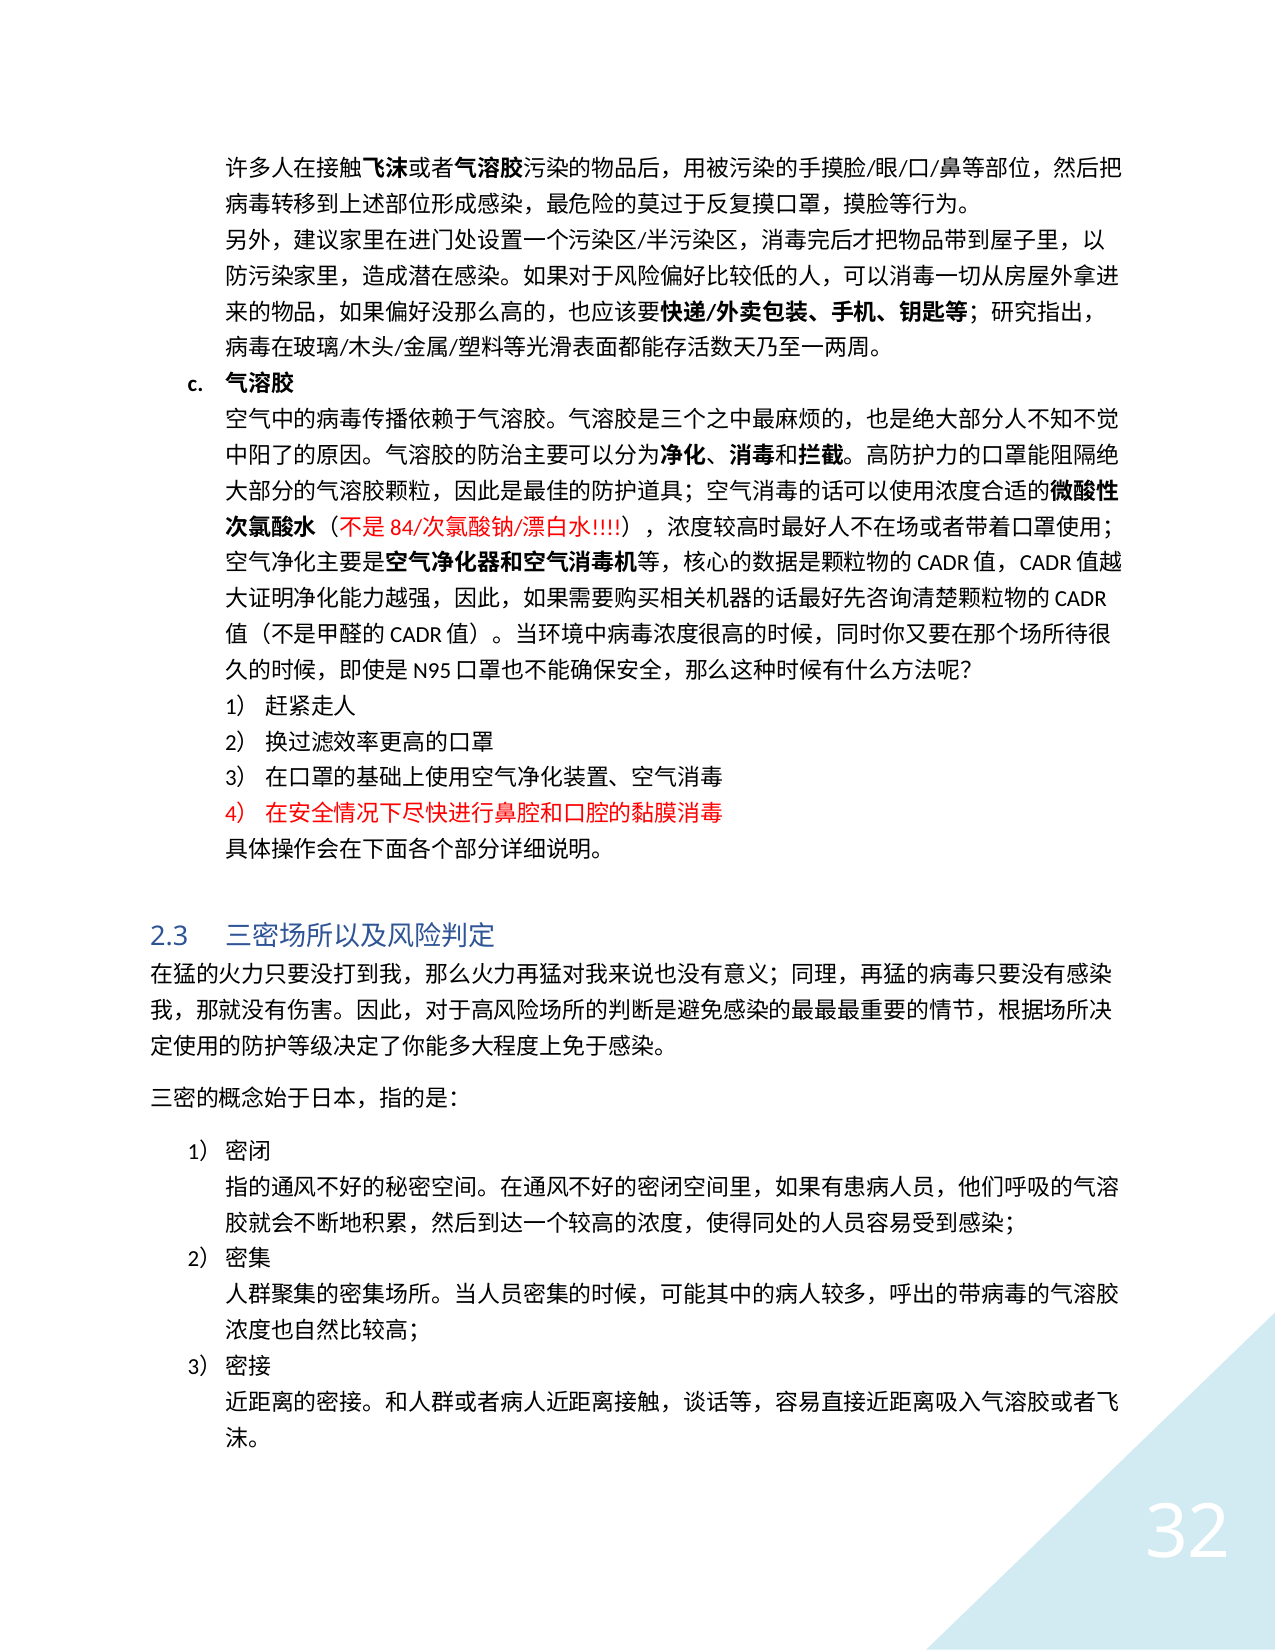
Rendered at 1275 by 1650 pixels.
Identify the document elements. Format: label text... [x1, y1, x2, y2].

list 赶紧走人 [225, 687, 1125, 721]
list 密接 [187, 1348, 1125, 1381]
text 三密的概念始于日本，指的是： [150, 1080, 1125, 1113]
text 在猛的火力只要没打到我，那么火力再猛对我来说也没有意义；同理，再猛的病毒只要没有感染我，那就没有伤害。因此，对于高风险场所的判断是避免感染的最最最重要的情节，根据场所决定使用的防护等级决定了你能多大程度上免于感染。 [150, 956, 1125, 1061]
list 在安全情况下尽快进行鼻腔和口腔的黏膜消毒 [225, 795, 1125, 828]
list 另外，建议家里在进门处设置一个污染区/半污染区，消毒完后才把物品带到屋子里，以防污染家里，造成潜在感染。如果对于风险偏好比较低的人，可以消毒一切从房屋外拿进来的物品，如果偏好没那么高的，也应该要快递/外卖包装、手机、钥匙等；研究指出，病毒在玻璃/木头/金属/塑料等光滑表面都能存活数天乃至一两周。 [225, 222, 1125, 362]
list 在口罩的基础上使用空气净化装置、空气消毒 [225, 759, 1125, 792]
list 空气中的病毒传播依赖于气溶胶。气溶胶是三个之中最麻烦的，也是绝大部分人不知不觉中阳了的原因。气溶胶的防治主要可以分为净化、消毒和拦截。高防护力的口罩能阻隔绝大部分的气溶胶颗粒，因此是最佳的防护道具；空气消毒的话可以使用浓度合适的微酸性次氯酸水（不是84/次氯酸钠/漂白水!!!!），浓度较高时最好人不在场或者带着口罩使用；空气净化主要是空气净化器和空气消毒机等，核心的数据是颗粒物的CADR值，CADR值越大证明净化能力越强，因此，如果需要购买相关机器的话最好先咨询清楚颗粒物的CADR值（不是甲醛的CADR值）。当环境中病毒浓度很高的时候，同时你又要在那个场所待很久的时候，即使是N95口罩也不能确保安全，那么这种时候有什么方法呢？ [225, 401, 1125, 685]
list 许多人在接触飞沫或者气溶胶污染的物品后，用被污染的手摸脸/眼/口/鼻等部位，然后把病毒转移到上述部位形成感染，最危险的莫过于反复摸口罩，摸脸等行为。 [225, 150, 1125, 219]
list 密集 [187, 1240, 1125, 1273]
list 具体操作会在下面各个部分详细说明。 [225, 831, 1125, 864]
list 人群聚集的密集场所。当人员密集的时候，可能其中的病人较多，呼出的带病毒的气溶胶浓度也自然比较高； [225, 1276, 1125, 1345]
list 换过滤效率更高的口罩 [225, 723, 1125, 757]
list 密闭 [187, 1133, 1125, 1166]
list 近距离的密接。和人群或者病人近距离接触，谈话等，容易直接近距离吸入气溶胶或者飞沫。 [225, 1383, 1125, 1453]
list 气溶胶 [187, 365, 1125, 398]
list 指的通风不好的秘密空间。在通风不好的密闭空间里，如果有患病人员，他们呼吸的气溶胶就会不断地积累，然后到达一个较高的浓度，使得同处的人员容易受到感染； [225, 1168, 1125, 1238]
subtitle 三密场所以及风险判定 [150, 913, 1125, 953]
